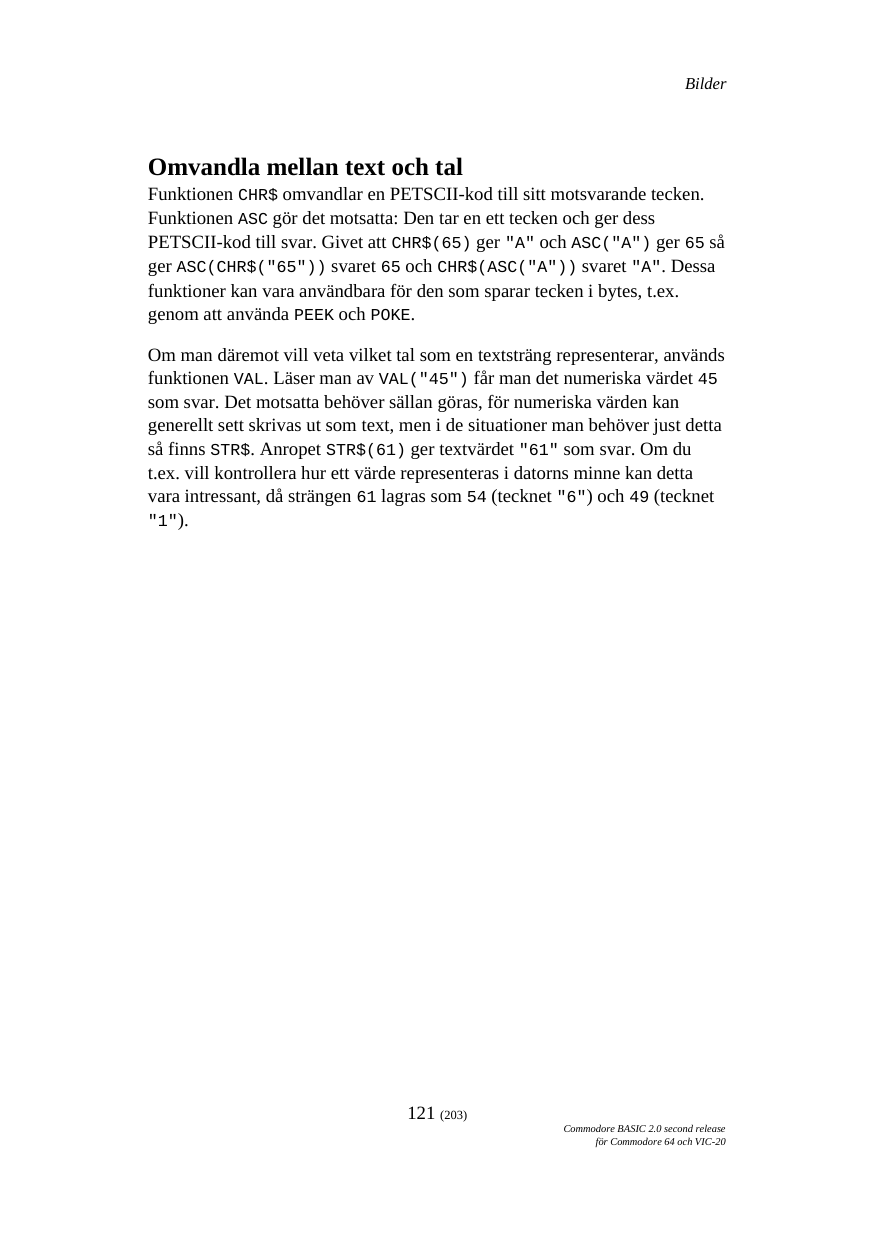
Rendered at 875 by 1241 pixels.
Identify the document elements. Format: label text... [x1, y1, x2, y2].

text Om man däremot vill veta vilket tal som en textsträng representerar, används funktionen VAL. Läser man av VAL("45") får man det numeriska värdet 45 som svar. Det motsatta behöver sällan göras, för numeriska värden kan generellt sett skrivas ut som text, men i de situationer man behöver just detta så finns STR$. Anropet STR$(61) ger textvärdet "61" som svar. Om du t.ex. vill kontrollera hur ett värde representeras i datorns minne kan detta vara intressant, då strängen 61 lagras som 54 (tecknet "6") och 49 (tecknet "1"). [148, 344, 726, 532]
subtitle Omvandla mellan text och tal [148, 152, 726, 181]
text Funktionen CHR$ omvandlar en PETSCII-kod till sitt motsvarande tecken. Funktionen ASC gör det motsatta: Den tar en ett tecken och ger dess PETSCII-kod till svar. Givet att CHR$(65) ger "A" och ASC("A") ger 65 så ger ASC(CHR$("65")) svaret 65 och CHR$(ASC("A")) svaret "A". Dessa funktioner kan vara användbara för den som sparar tecken i bytes, t.ex. genom att använda PEEK och POKE. [148, 183, 726, 325]
